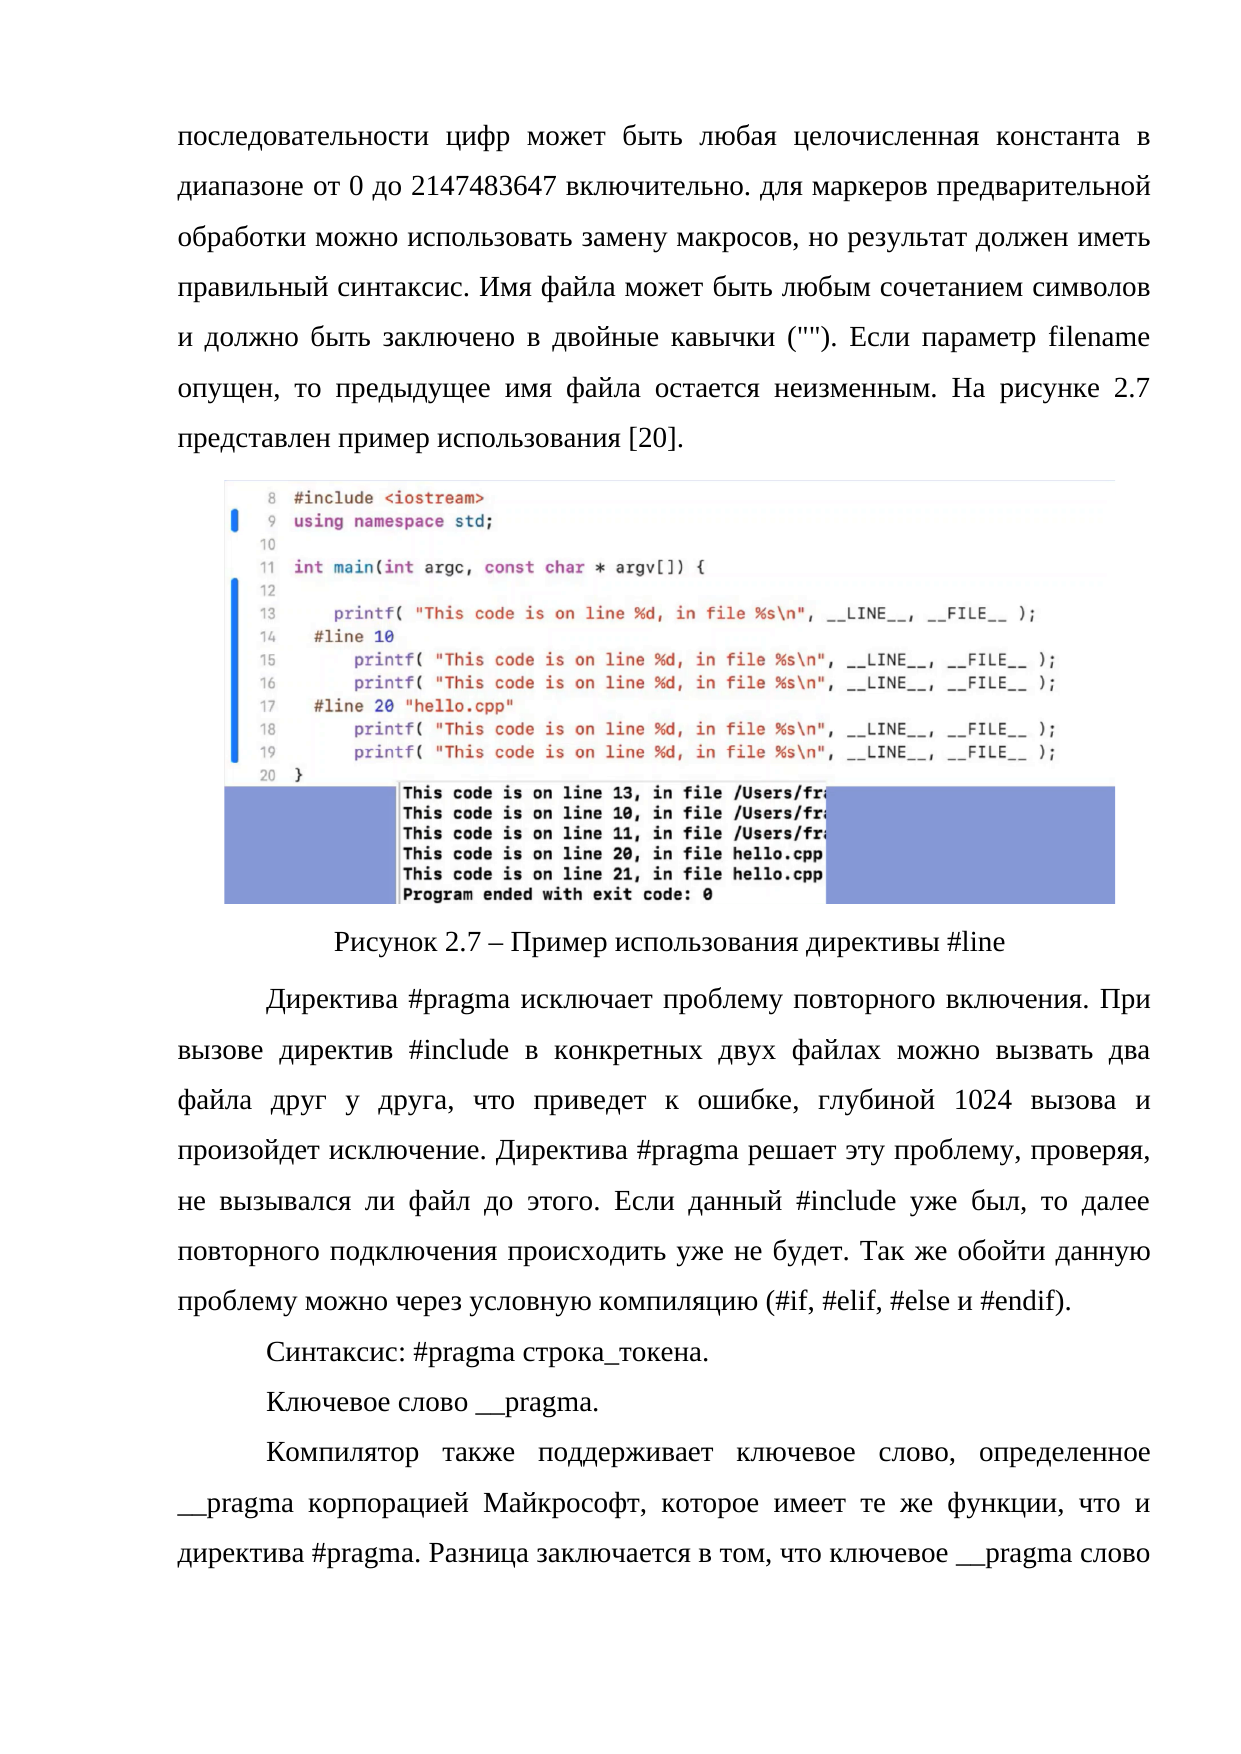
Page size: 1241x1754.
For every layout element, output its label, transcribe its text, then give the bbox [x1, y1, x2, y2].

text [177, 1434, 1152, 1568]
text Синтаксис: #pragma строка_токена. [177, 1334, 1152, 1367]
table_header [177, 470, 1162, 914]
text Директива #pragma исключает проблему повторного включения. При вызове директив #include в конкретных двух файлах можно вызвать два файла друг у друга, что приведет к ошибке, глубиной 1024 вызова и произойдет исключение. Директива #pragma решает эту проблему, проверяя, не вызывался ли файл до этого. Если данный #include уже был, то далее повторного подключения происходить уже не будет. Так же обойти данную проблему можно через условную компиляцию (#if, #elif, #else и #endif). [177, 982, 1152, 1317]
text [177, 118, 1152, 453]
text Ключевое слово __pragma. [177, 1384, 1152, 1418]
picture [224, 480, 1116, 904]
table_cell Рисунок 2.7 – Пример использования директивы #line [177, 914, 1162, 982]
